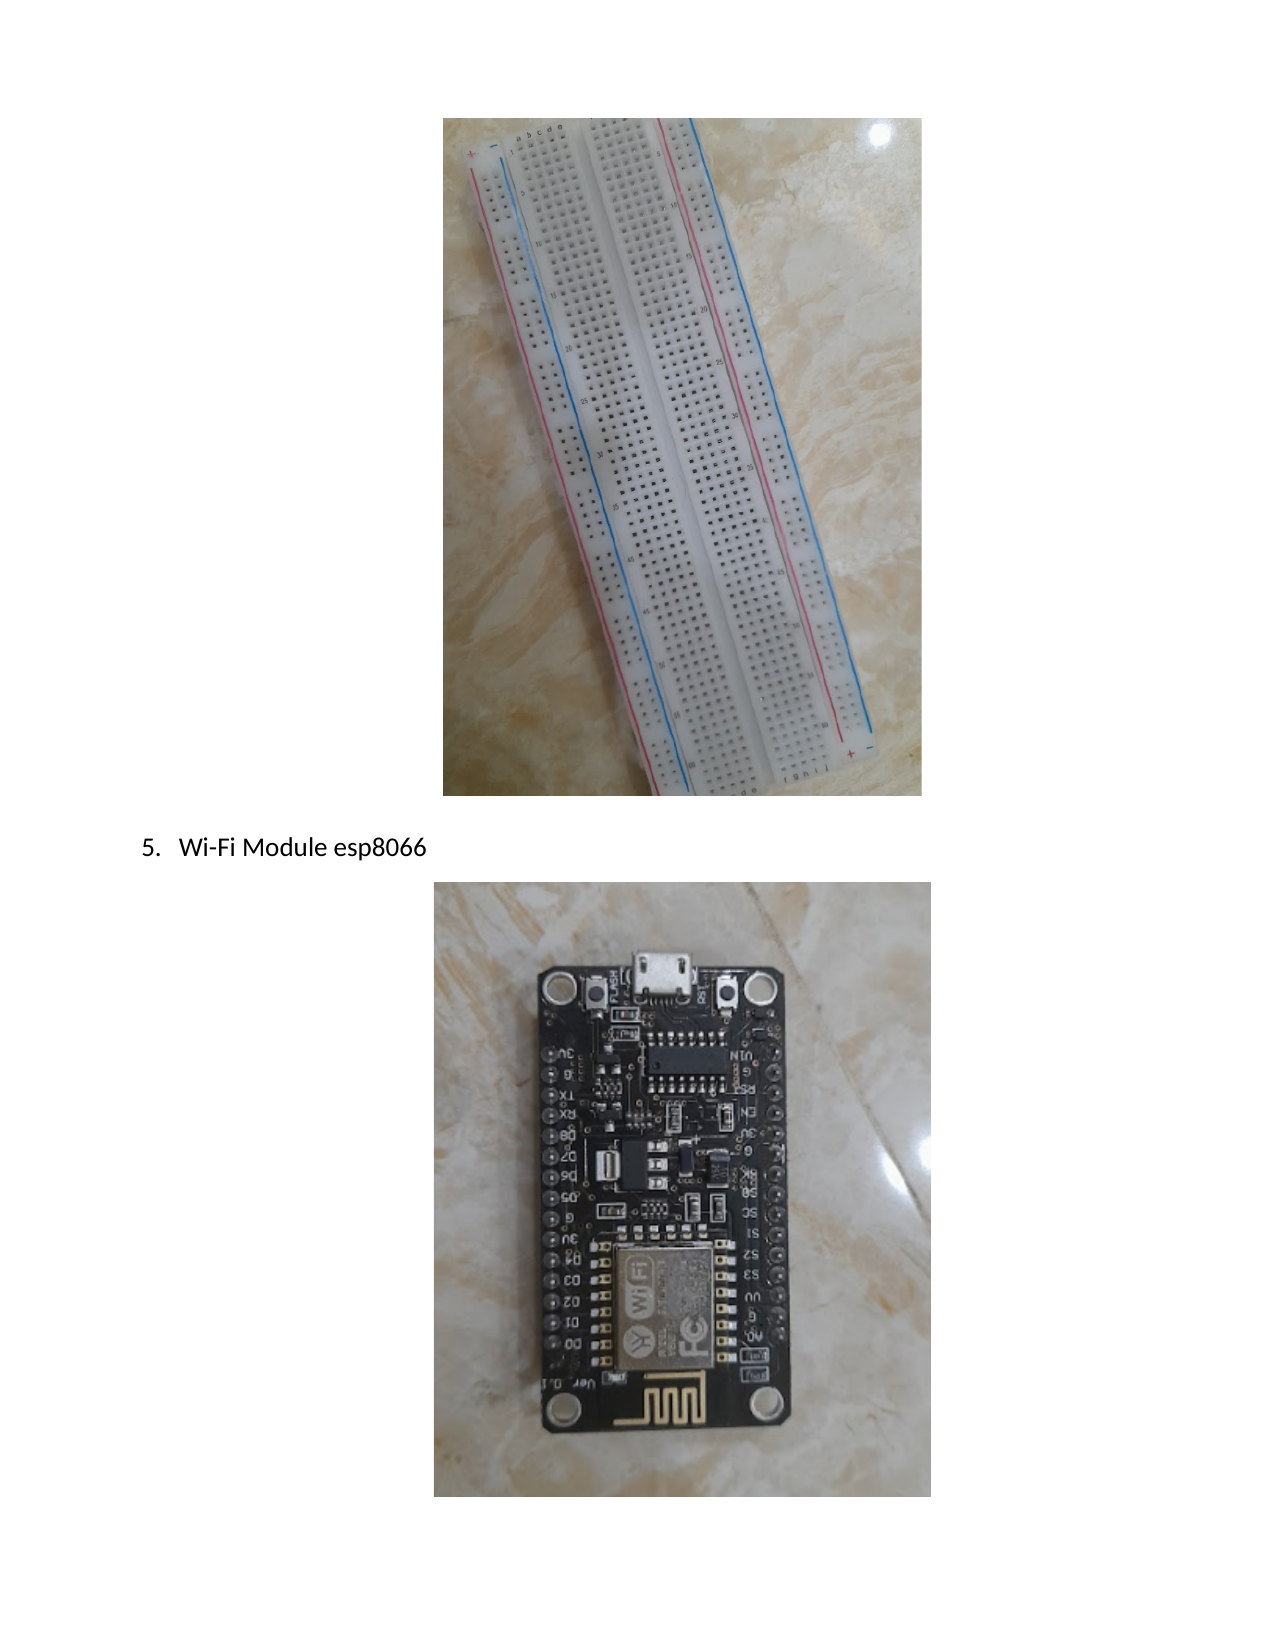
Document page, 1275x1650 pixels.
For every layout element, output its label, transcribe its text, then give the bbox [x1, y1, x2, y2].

picture [433, 882, 931, 1497]
picture [443, 118, 922, 796]
list Wi-Fi Module esp8066 [141, 831, 1186, 863]
